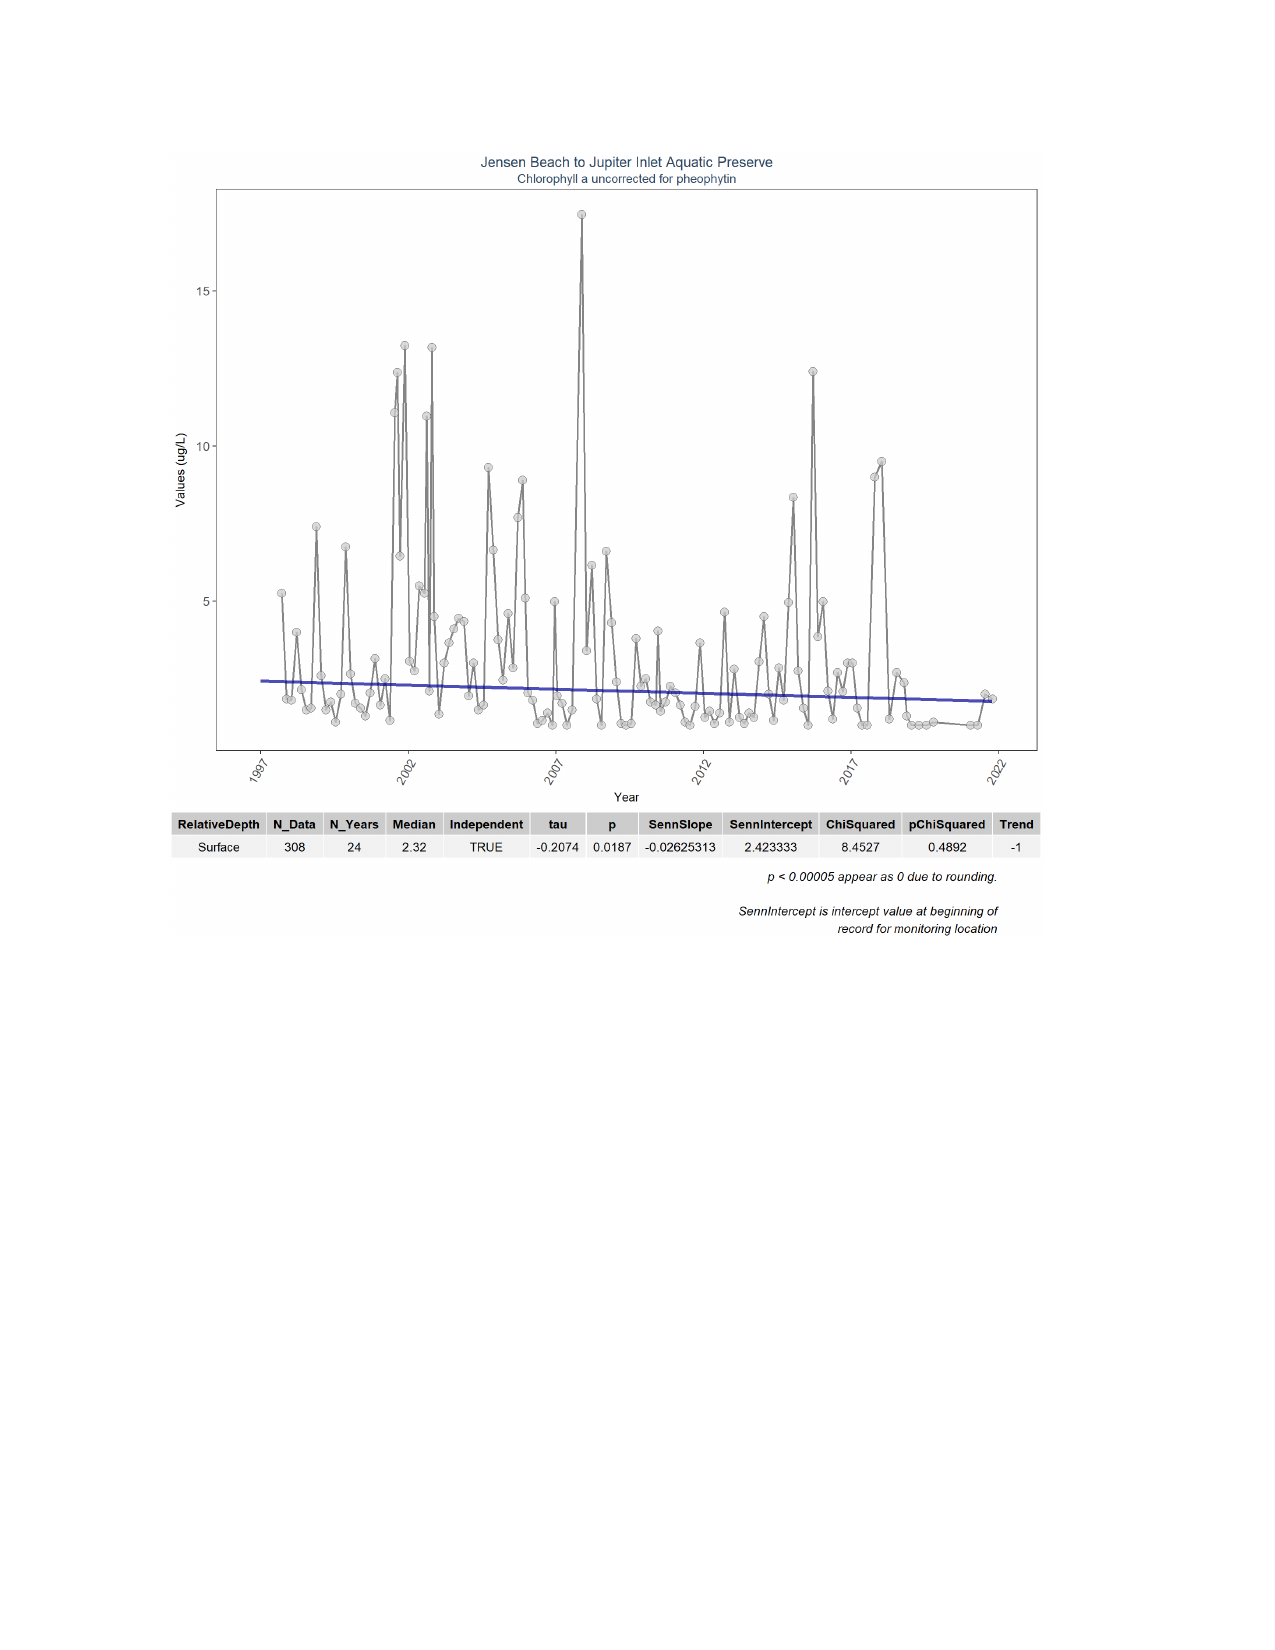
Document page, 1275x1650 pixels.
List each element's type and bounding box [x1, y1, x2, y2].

picture [168, 150, 1044, 938]
